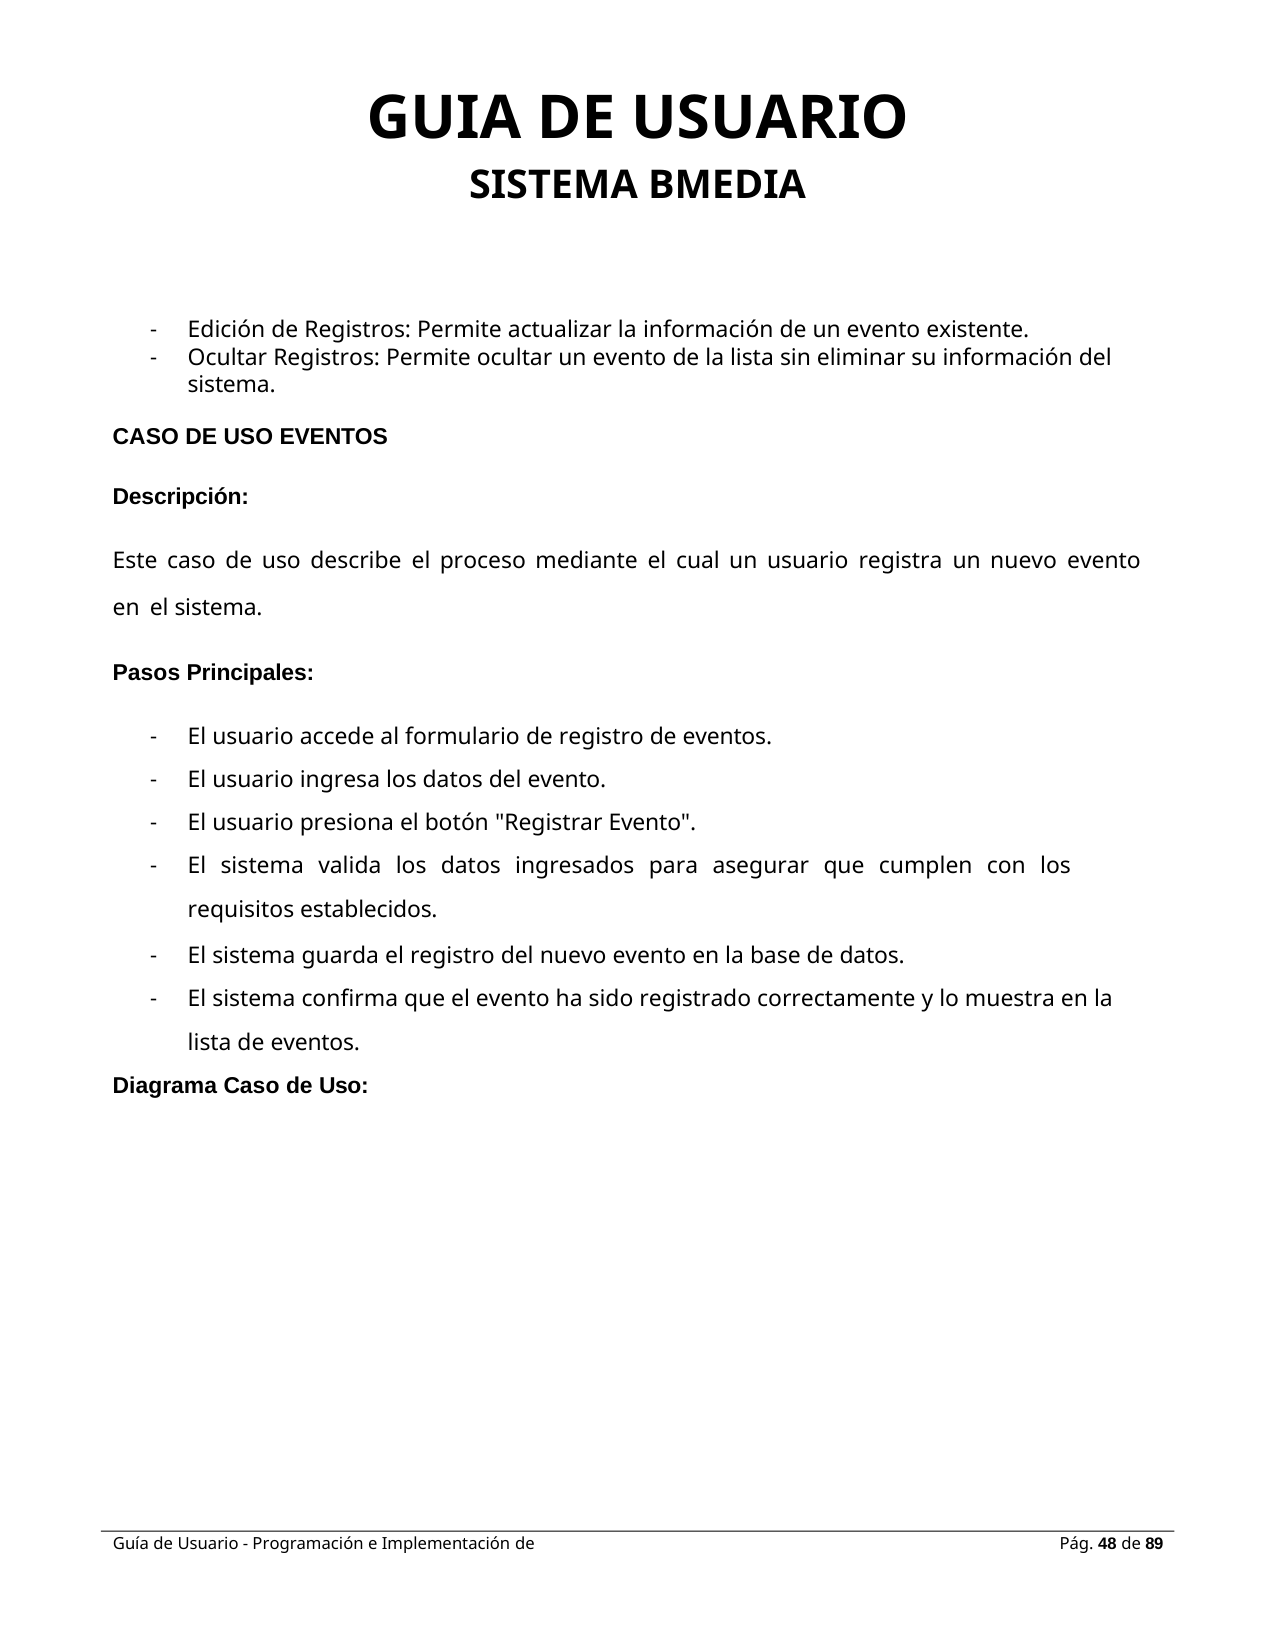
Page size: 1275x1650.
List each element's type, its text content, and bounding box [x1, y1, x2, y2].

subtitle Descripción: [112, 483, 1175, 509]
subtitle Pasos Principales: [112, 658, 1175, 685]
text Este caso de uso describe el proceso mediante el cual un usuario registra un nuevo evento en el sistema. [112, 544, 1175, 622]
list El sistema guarda el registro del nuevo evento en la base de datos. [150, 939, 1175, 970]
list El sistema confirma que el evento ha sido registrado correctamente y lo muestra en la lista de eventos. [150, 982, 1162, 1057]
list Ocultar Registros: Permite ocultar un evento de la lista sin eliminar su información del sistema. [150, 343, 1175, 398]
list El usuario ingresa los datos del evento. [150, 762, 1175, 794]
list El usuario presiona el botón "Registrar Evento". [150, 806, 1175, 837]
subtitle CASO DE USO EVENTOS [112, 423, 1175, 449]
text Diagrama Caso de Uso: [112, 1072, 1175, 1098]
list El sistema valida los datos ingresados para asegurar que cumplen con los requisitos establecidos. [150, 849, 1163, 924]
list Edición de Registros: Permite actualizar la información de un evento existente. [150, 316, 1175, 343]
list El usuario accede al formulario de registro de eventos. [150, 719, 1175, 751]
